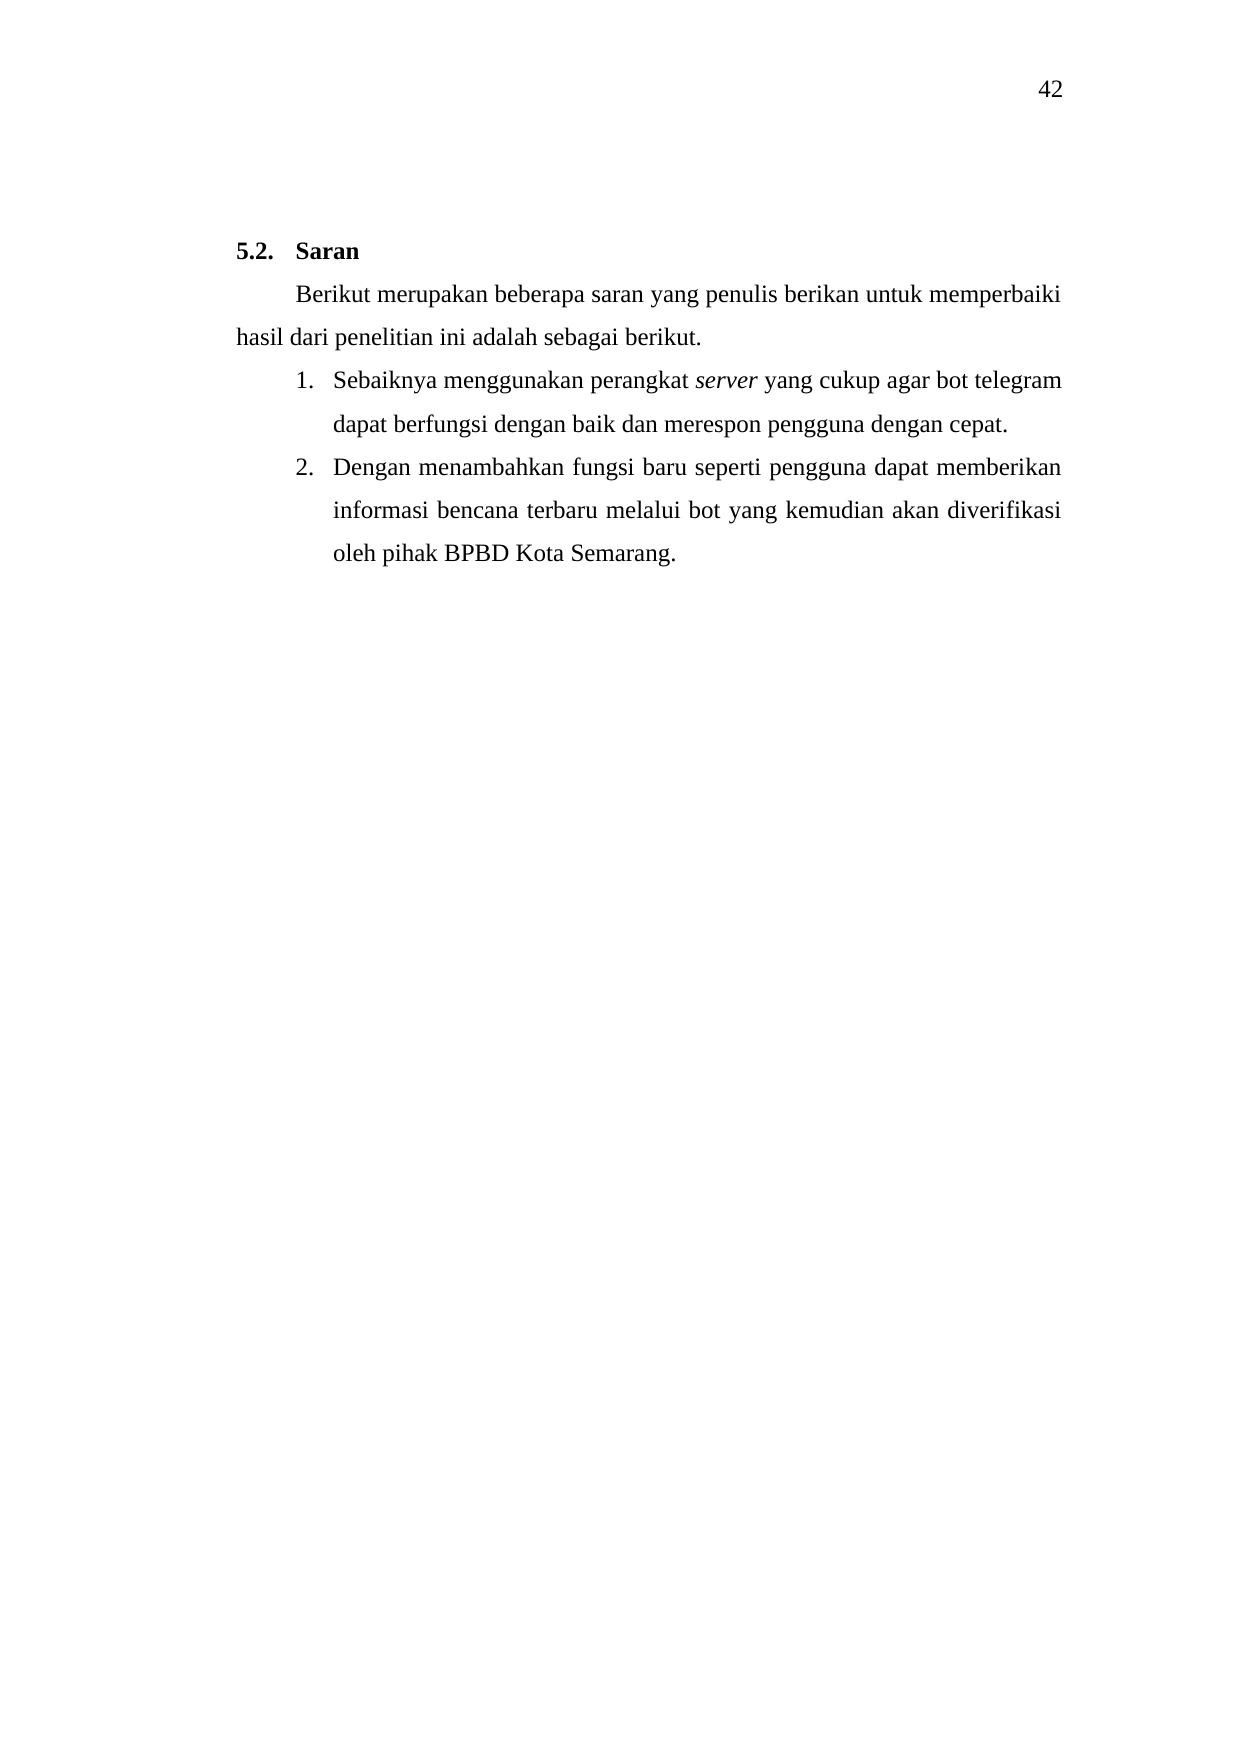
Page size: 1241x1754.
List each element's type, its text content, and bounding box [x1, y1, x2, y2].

list Sebaiknya menggunakan perangkat server yang cukup agar bot telegram dapat berfungsi dengan baik dan merespon pengguna dengan cepat. [295, 366, 1062, 437]
list Dengan menambahkan fungsi baru seperti pengguna dapat memberikan informasi bencana terbaru melalui bot yang kemudian akan diverifikasi oleh pihak BPBD Kota Semarang. [295, 452, 1062, 567]
subtitle Saran [236, 236, 1062, 265]
text Berikut merupakan beberapa saran yang penulis berikan untuk memperbaiki hasil dari penelitian ini adalah sebagai berikut. [236, 279, 1062, 351]
